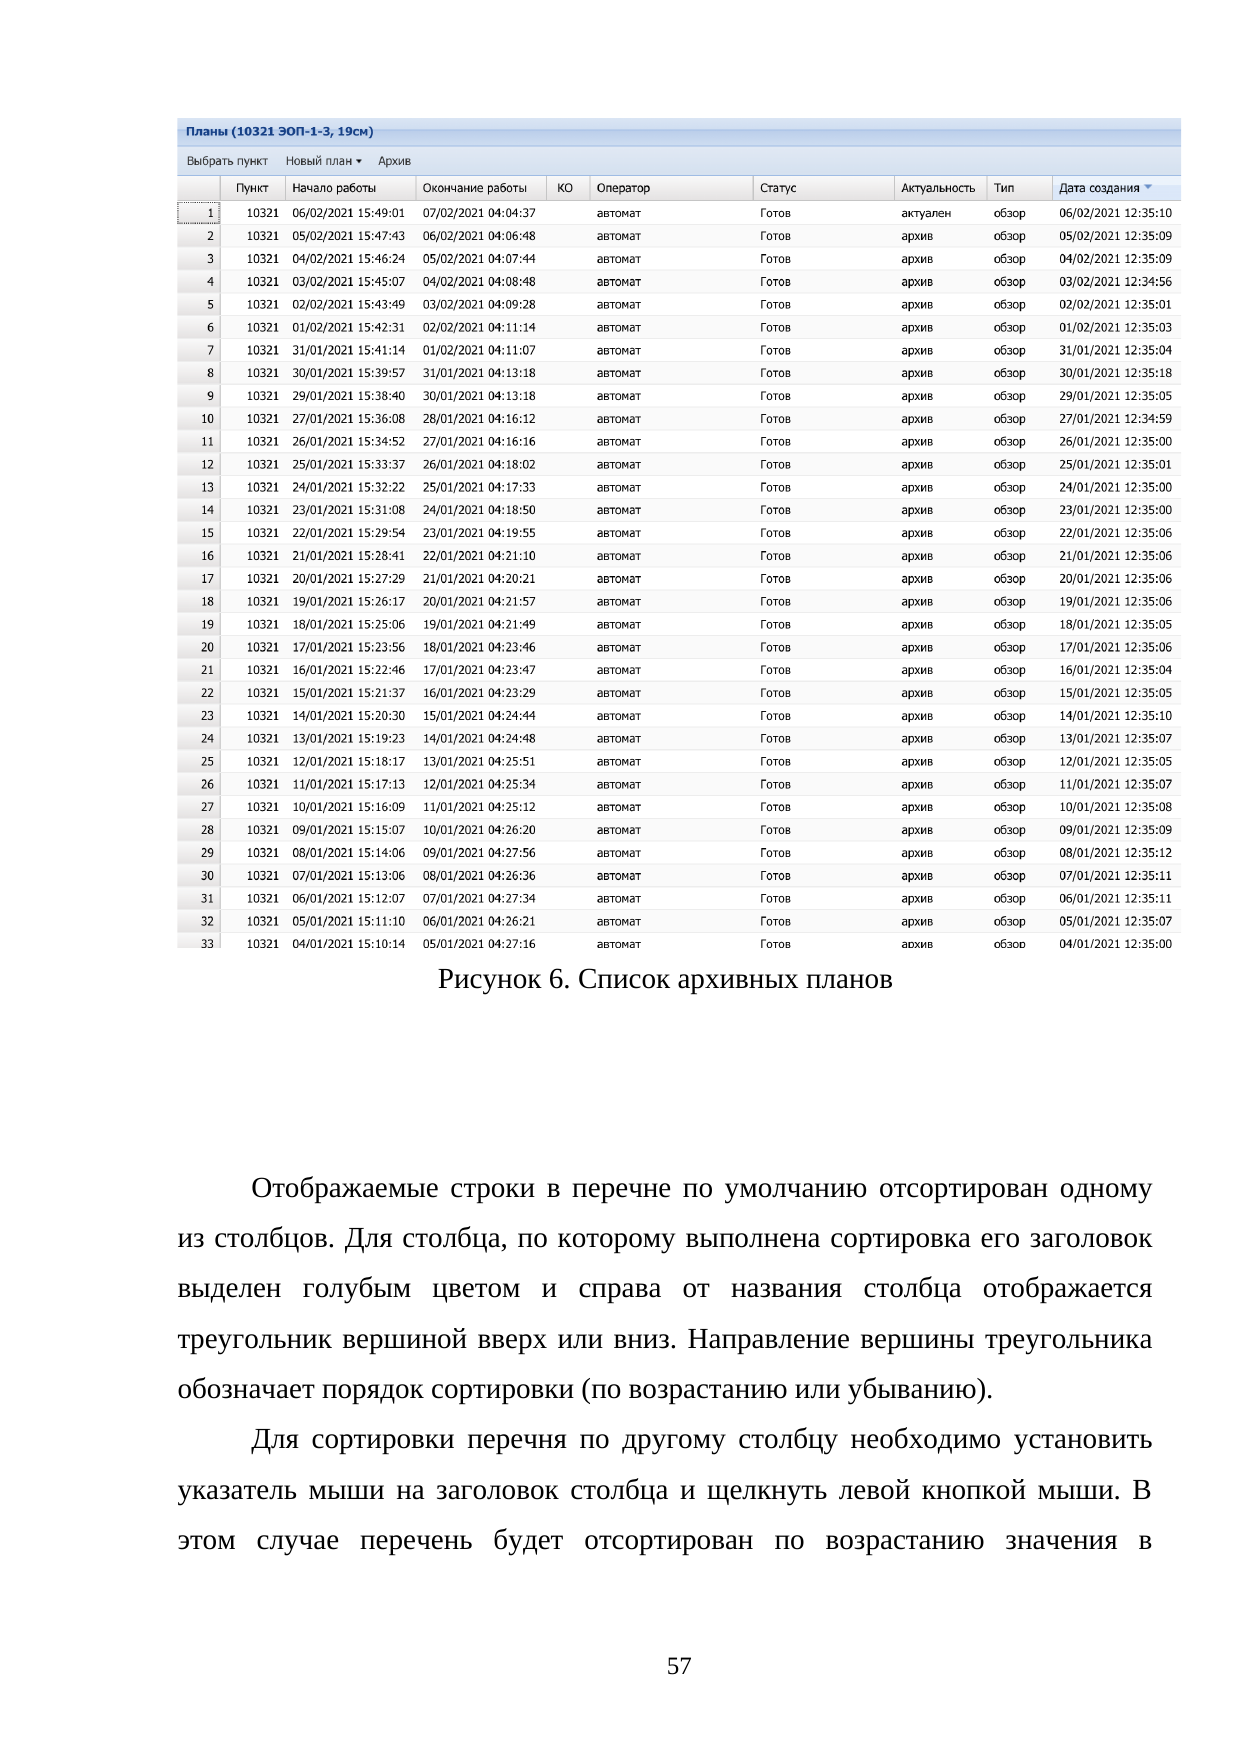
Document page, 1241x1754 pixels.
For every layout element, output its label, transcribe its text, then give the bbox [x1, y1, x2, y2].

picture [177, 118, 1182, 948]
text Отображаемые строки в перечне по умолчанию отсортирован одному из столбцов. Для столбца, по которому выполнена сортировка его заголовок выделен голубым цветом и справа от названия столбца отображается треугольник вершиной вверх или вниз. Направление вершины треугольника обозначает порядок сортировки (по возрастанию или убыванию). [177, 1170, 1153, 1405]
text Рисунок 6. Список архивных планов [177, 962, 1153, 995]
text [177, 1422, 1153, 1556]
